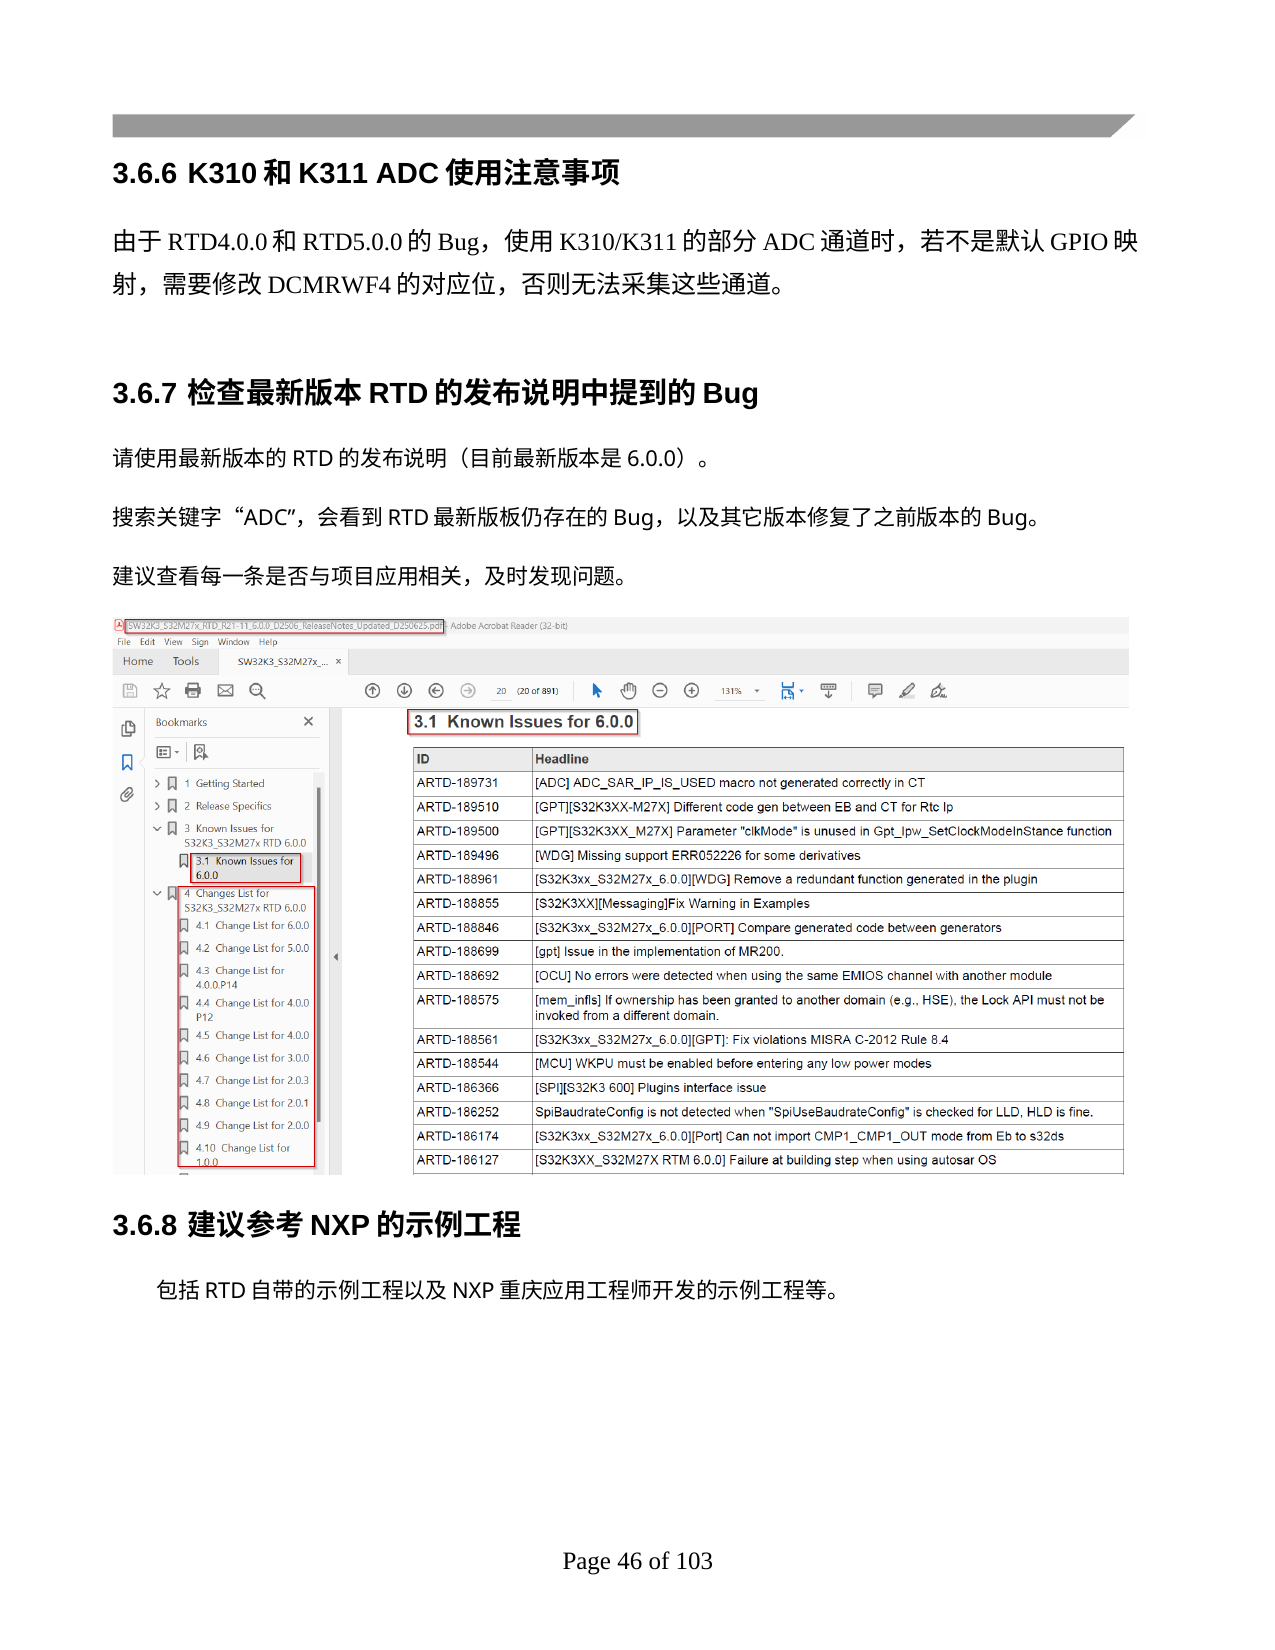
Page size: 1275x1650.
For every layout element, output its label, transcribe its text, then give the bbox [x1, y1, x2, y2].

picture [112, 112, 1147, 140]
text 包括RTD自带的示例工程以及NXP重庆应用工程师开发的示例工程等。 [112, 1273, 1162, 1305]
list K310和K311 ADC使用注意事项 [112, 150, 1162, 192]
list 检查最新版本RTD的发布说明中提到的Bug [112, 369, 1162, 412]
text 请使用最新版本的RTD的发布说明（目前最新版本是6.0.0）。 [112, 441, 1162, 473]
text 建议查看每一条是否与项目应用相关，及时发现问题。 [112, 559, 1162, 591]
text 由于RTD4.0.0和RTD5.0.0的Bug，使用K310/K311的部分ADC通道时，若不是默认GPIO映射，需要修改DCMRWF4的对应位，否则无法采集这些通道。 [112, 222, 1162, 301]
text 搜索关键字“ADC”，会看到RTD最新版板仍存在的Bug，以及其它版本修复了之前版本的Bug。 [112, 500, 1162, 532]
list 建议参考NXP的示例工程 [112, 1201, 1162, 1244]
picture [112, 617, 1129, 1175]
